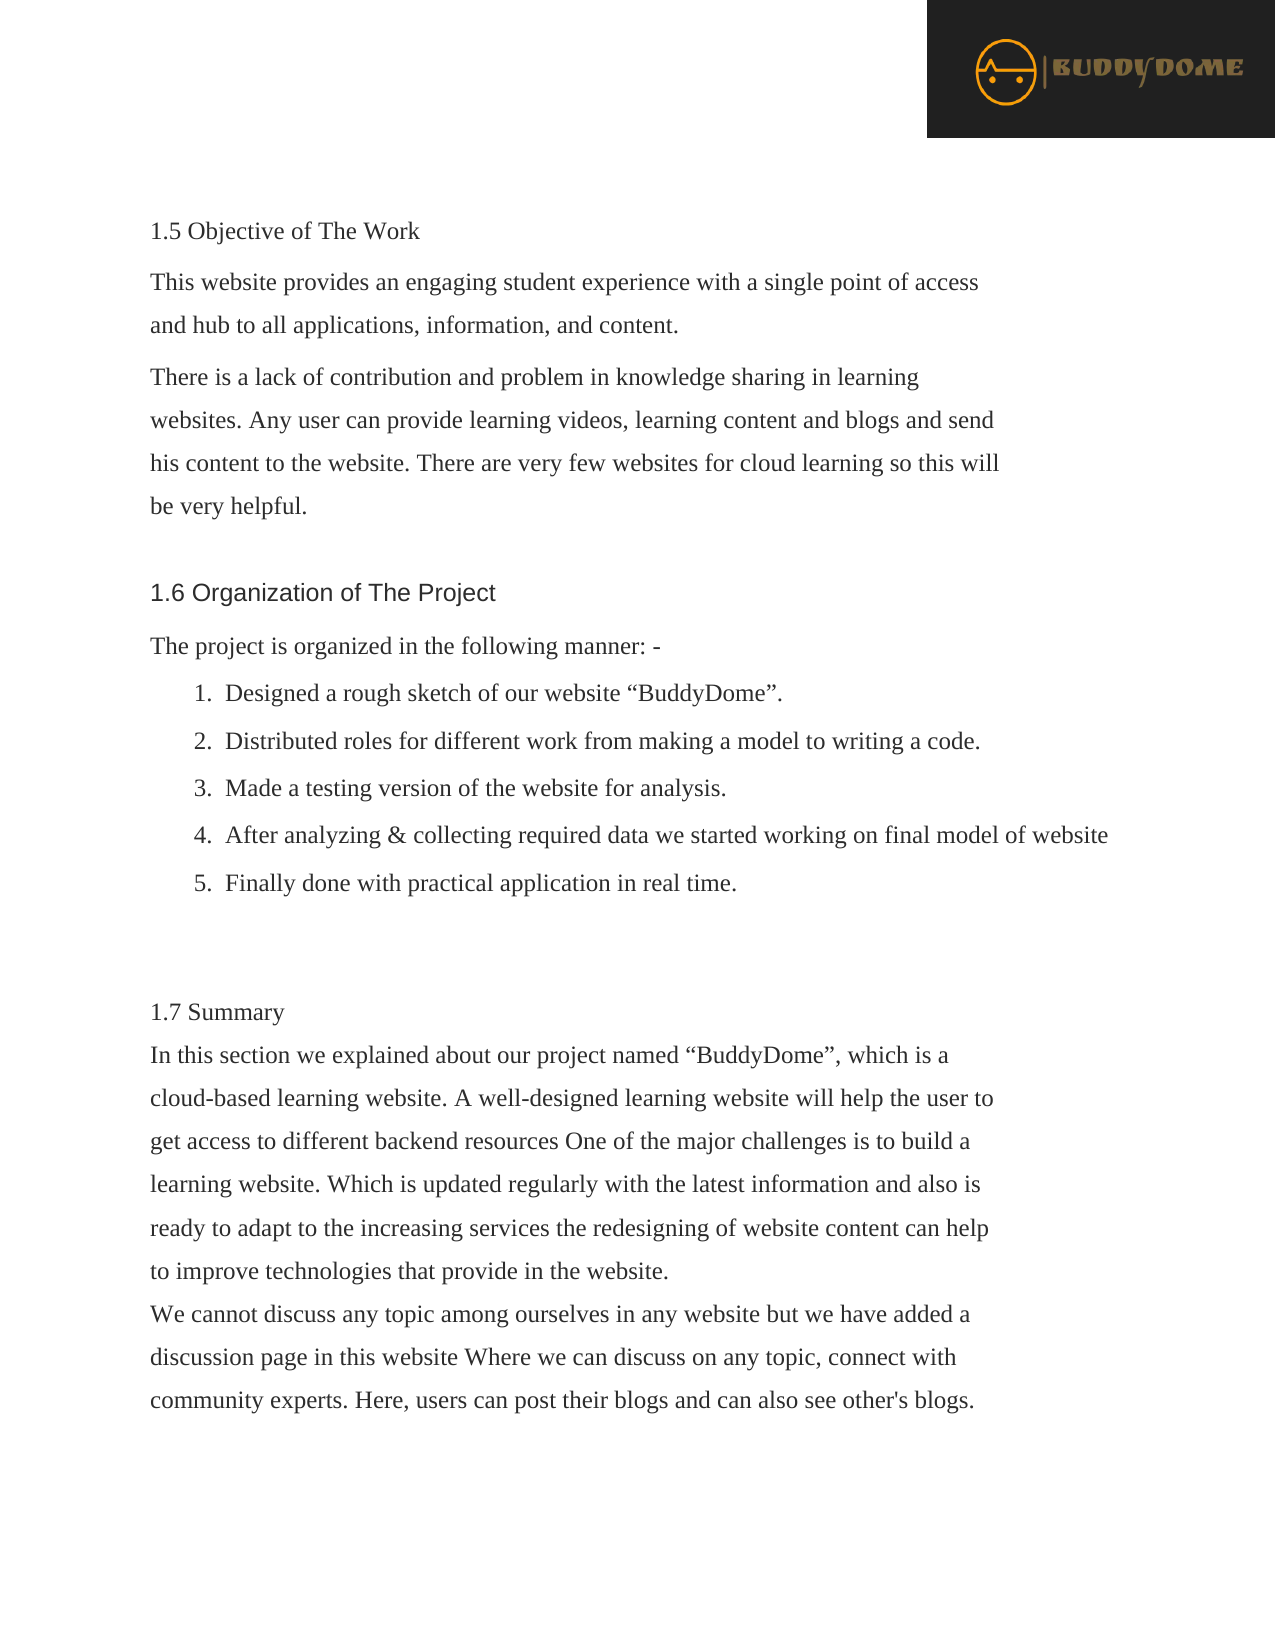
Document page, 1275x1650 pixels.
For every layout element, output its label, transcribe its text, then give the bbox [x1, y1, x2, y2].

text 3. Made a testing version of the website for analysis. [150, 773, 1125, 802]
text 1.6 Organization of The Project [150, 578, 1012, 606]
subtitle This website provides an engaging student experience with a single point of access and hub to all applications, information, and content. [150, 267, 1012, 339]
picture [927, 0, 1275, 138]
text The project is organized in the following manner: - [150, 631, 1125, 660]
text 5. Finally done with practical application in real time. [150, 868, 1125, 896]
text 1. Designed a rough sketch of our website “BuddyDome”. [150, 678, 1125, 707]
subtitle 1.5 Objective of The Work [150, 216, 1012, 245]
text We cannot discuss any topic among ourselves in any website but we have added a discussion page in this website Where we can discuss on any topic, connect with community experts. Here, users can post their blogs and can also see other's blogs. [150, 1299, 1012, 1414]
text 2. Distributed roles for different work from making a model to writing a code. [150, 726, 1125, 754]
text There is a lack of contribution and problem in knowledge sharing in learning websites. Any user can provide learning videos, learning content and blogs and send his content to the website. There are very few websites for cloud learning so this will be very helpful. [150, 362, 1012, 520]
text 4. After analyzing & collecting required data we started working on final model of website [150, 820, 1125, 849]
text In this section we explained about our project named “BuddyDome”, which is a cloud-based learning website. A well-designed learning website will help the user to get access to different backend resources One of the major challenges is to build a learning website. Which is updated regularly with the latest information and also is ready to adapt to the increasing services the redesigning of website content can help to improve technologies that provide in the website. [150, 1040, 1012, 1284]
text 1.7 Summary [150, 997, 1012, 1026]
